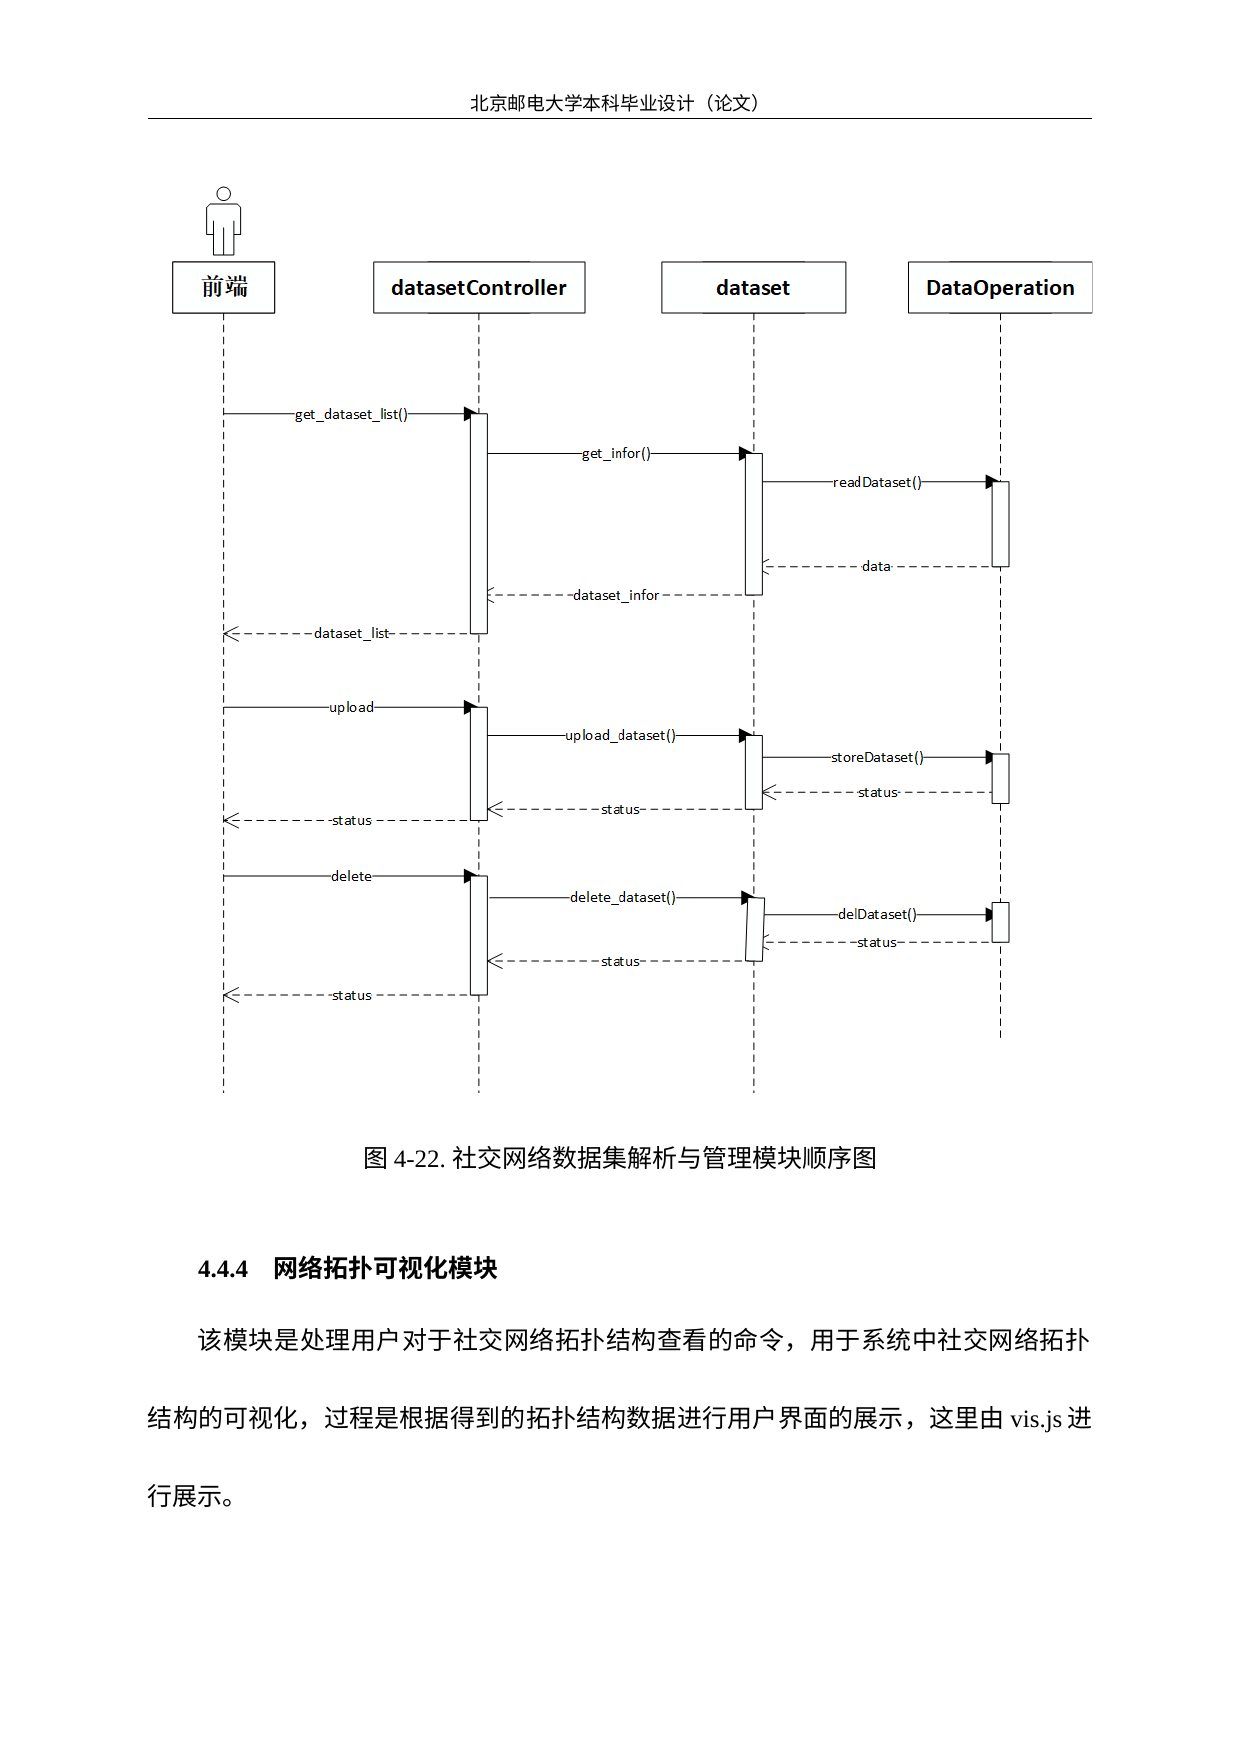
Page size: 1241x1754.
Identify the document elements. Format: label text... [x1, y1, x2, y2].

text 图4-22. 社交网络数据集解析与管理模块顺序图 [148, 1124, 1092, 1189]
picture [147, 162, 1093, 1093]
text 该模块是处理用户对于社交网络拓扑结构查看的命令，用于系统中社交网络拓扑结构的可视化，过程是根据得到的拓扑结构数据进行用户界面的展示，这里由vis.js进行展示。 [148, 1306, 1092, 1527]
text 4.4.4 网络拓扑可视化模块 [148, 1234, 1092, 1299]
